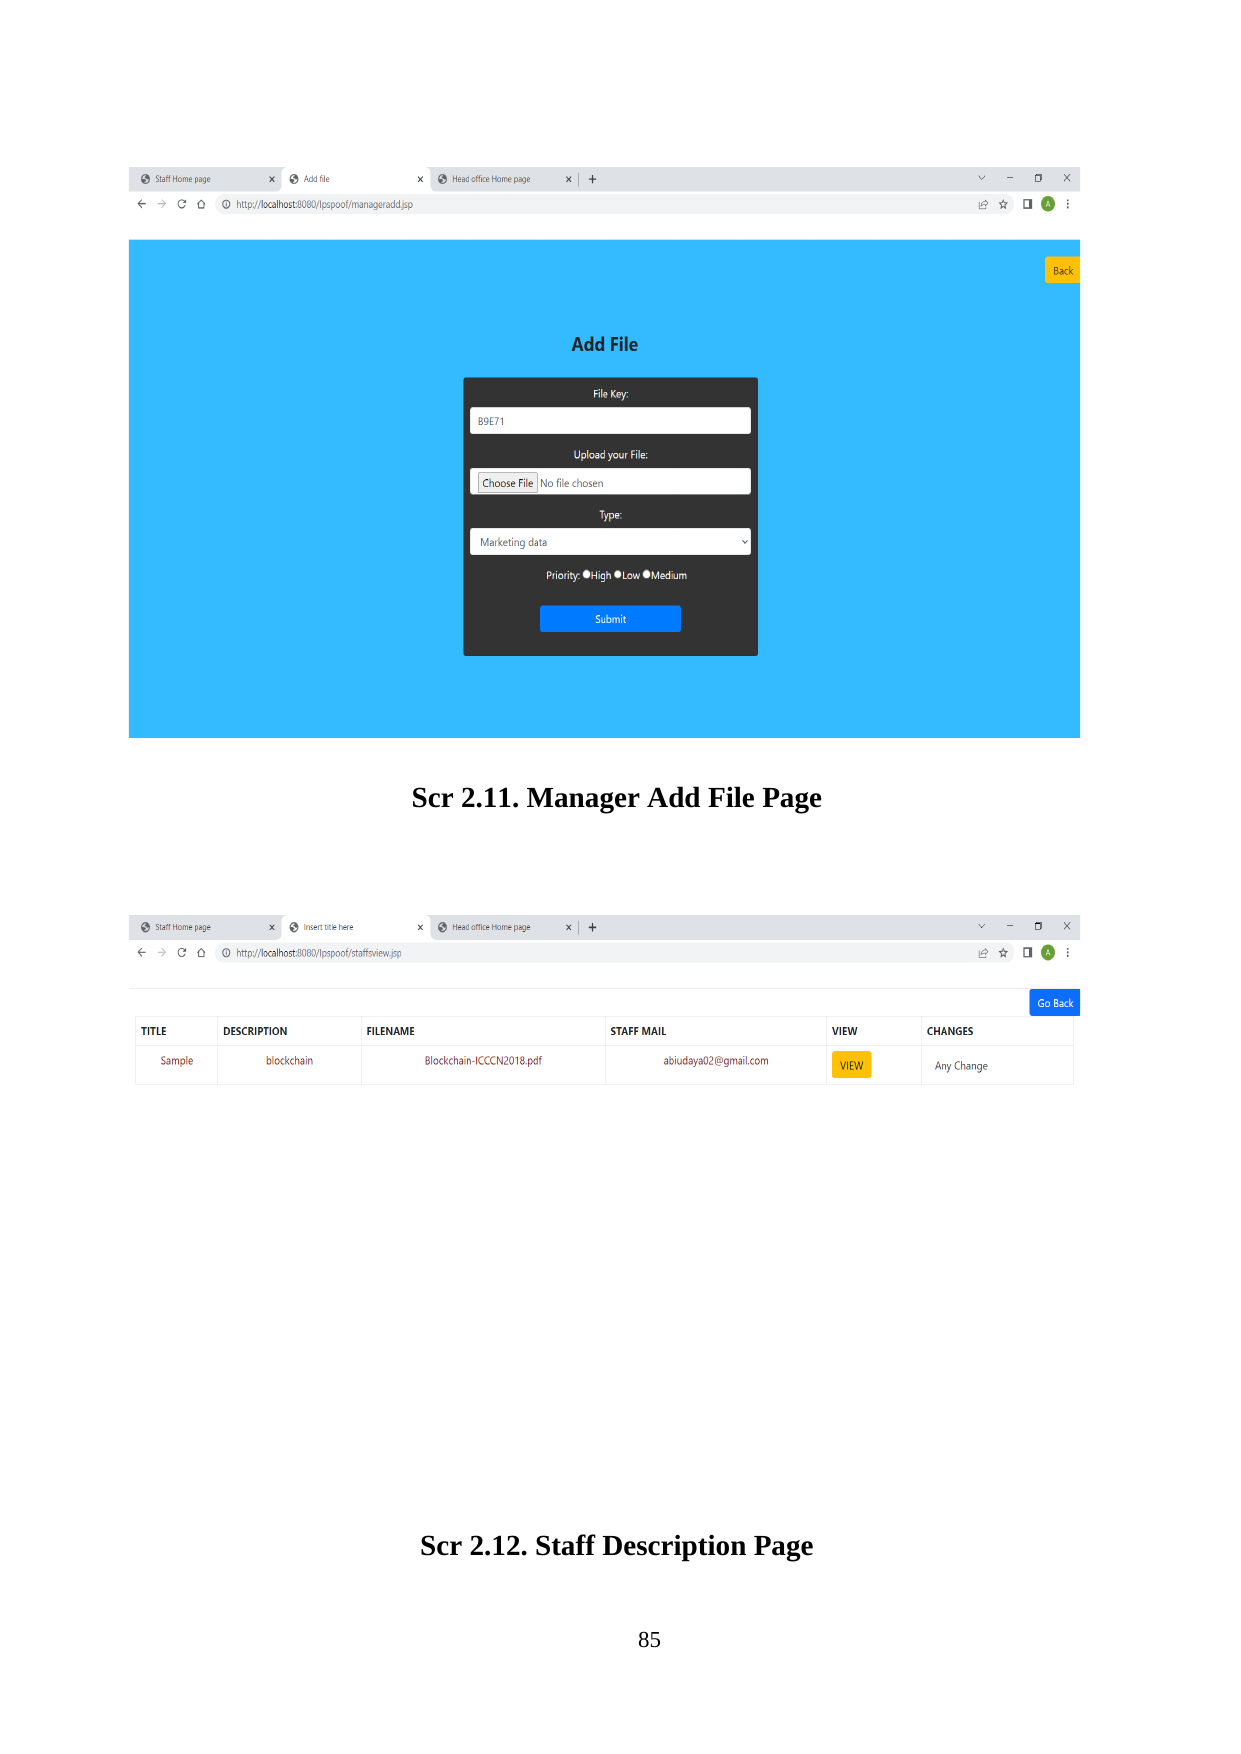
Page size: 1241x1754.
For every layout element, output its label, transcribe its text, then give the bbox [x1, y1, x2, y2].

text Scr 2.12. Staff Description Page [130, 1528, 1104, 1562]
picture [128, 167, 1081, 738]
text Scr 2.11. Manager Add File Page [130, 780, 1104, 814]
picture [128, 915, 1081, 1486]
